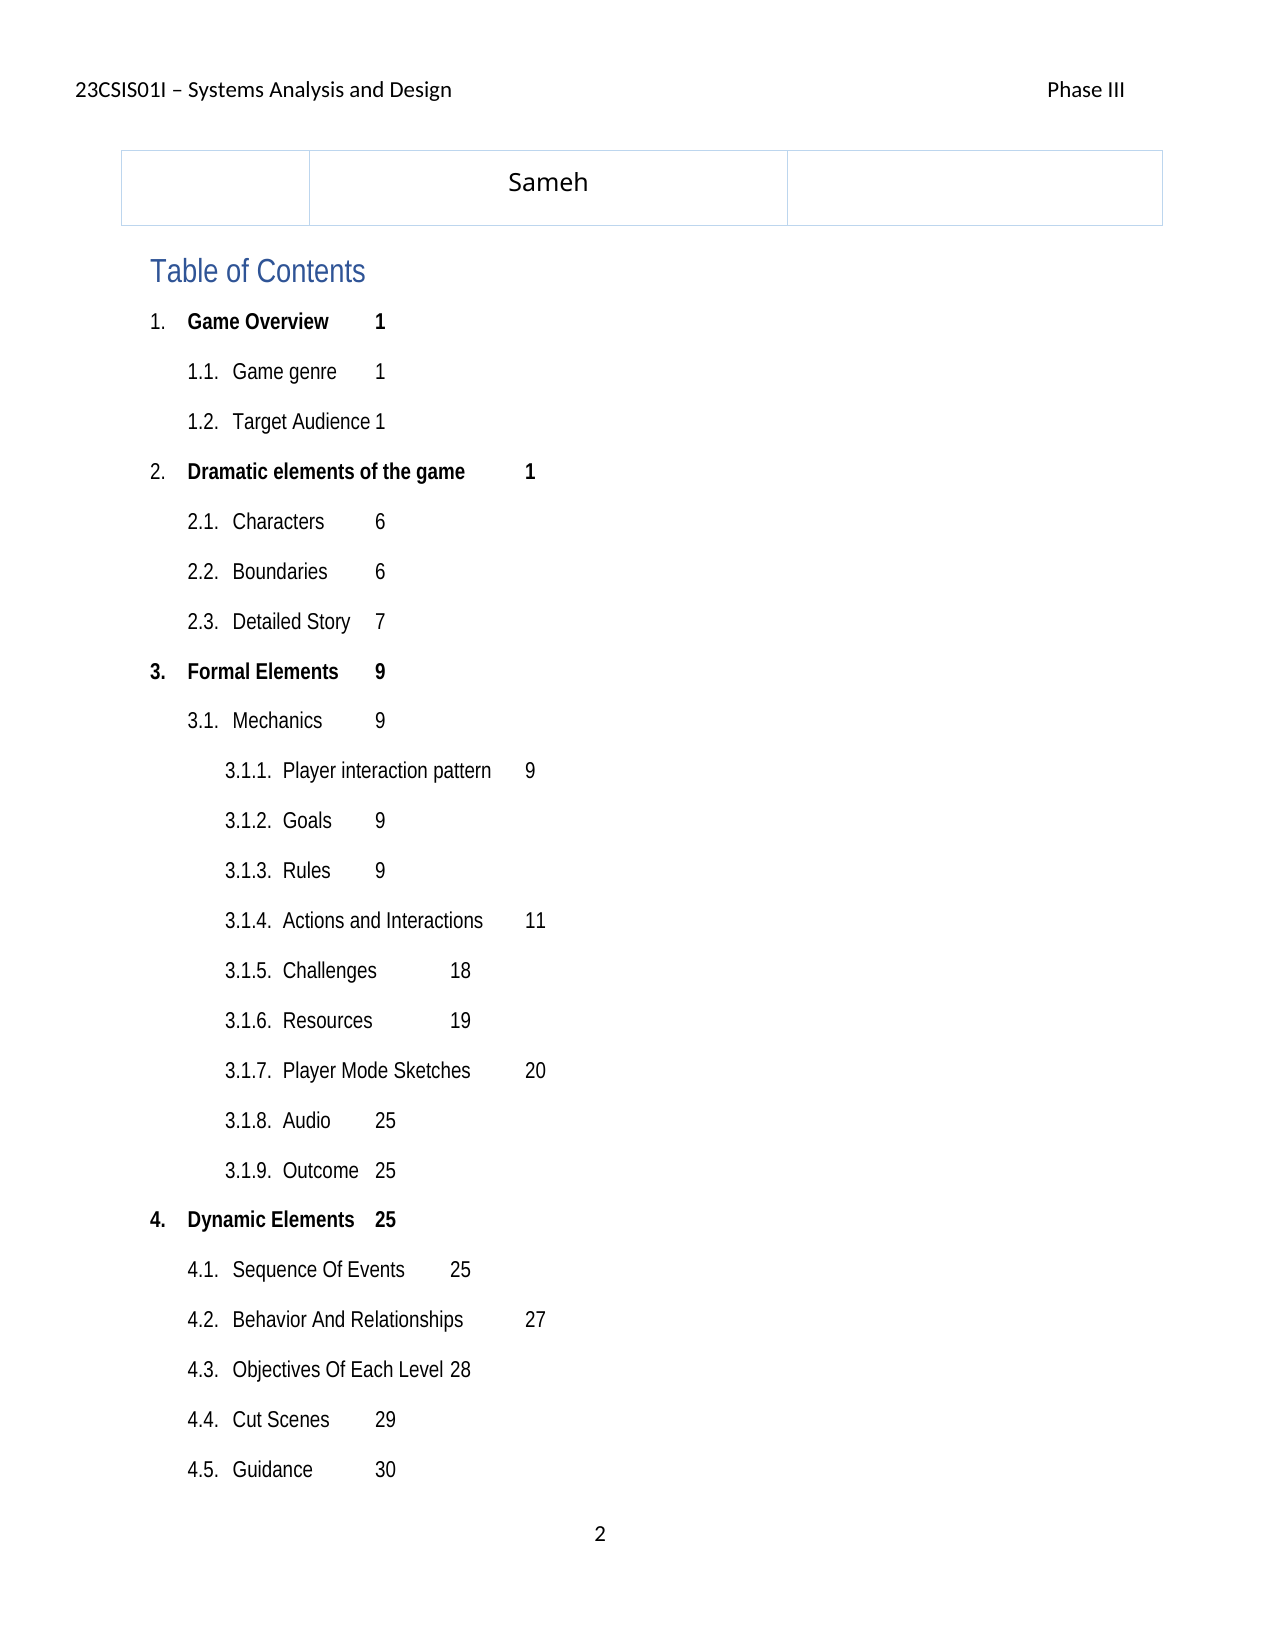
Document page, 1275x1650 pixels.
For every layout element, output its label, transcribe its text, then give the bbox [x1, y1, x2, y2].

table_cell Sameh [310, 151, 787, 225]
table_cell [122, 151, 309, 225]
table_cell [788, 151, 1162, 225]
